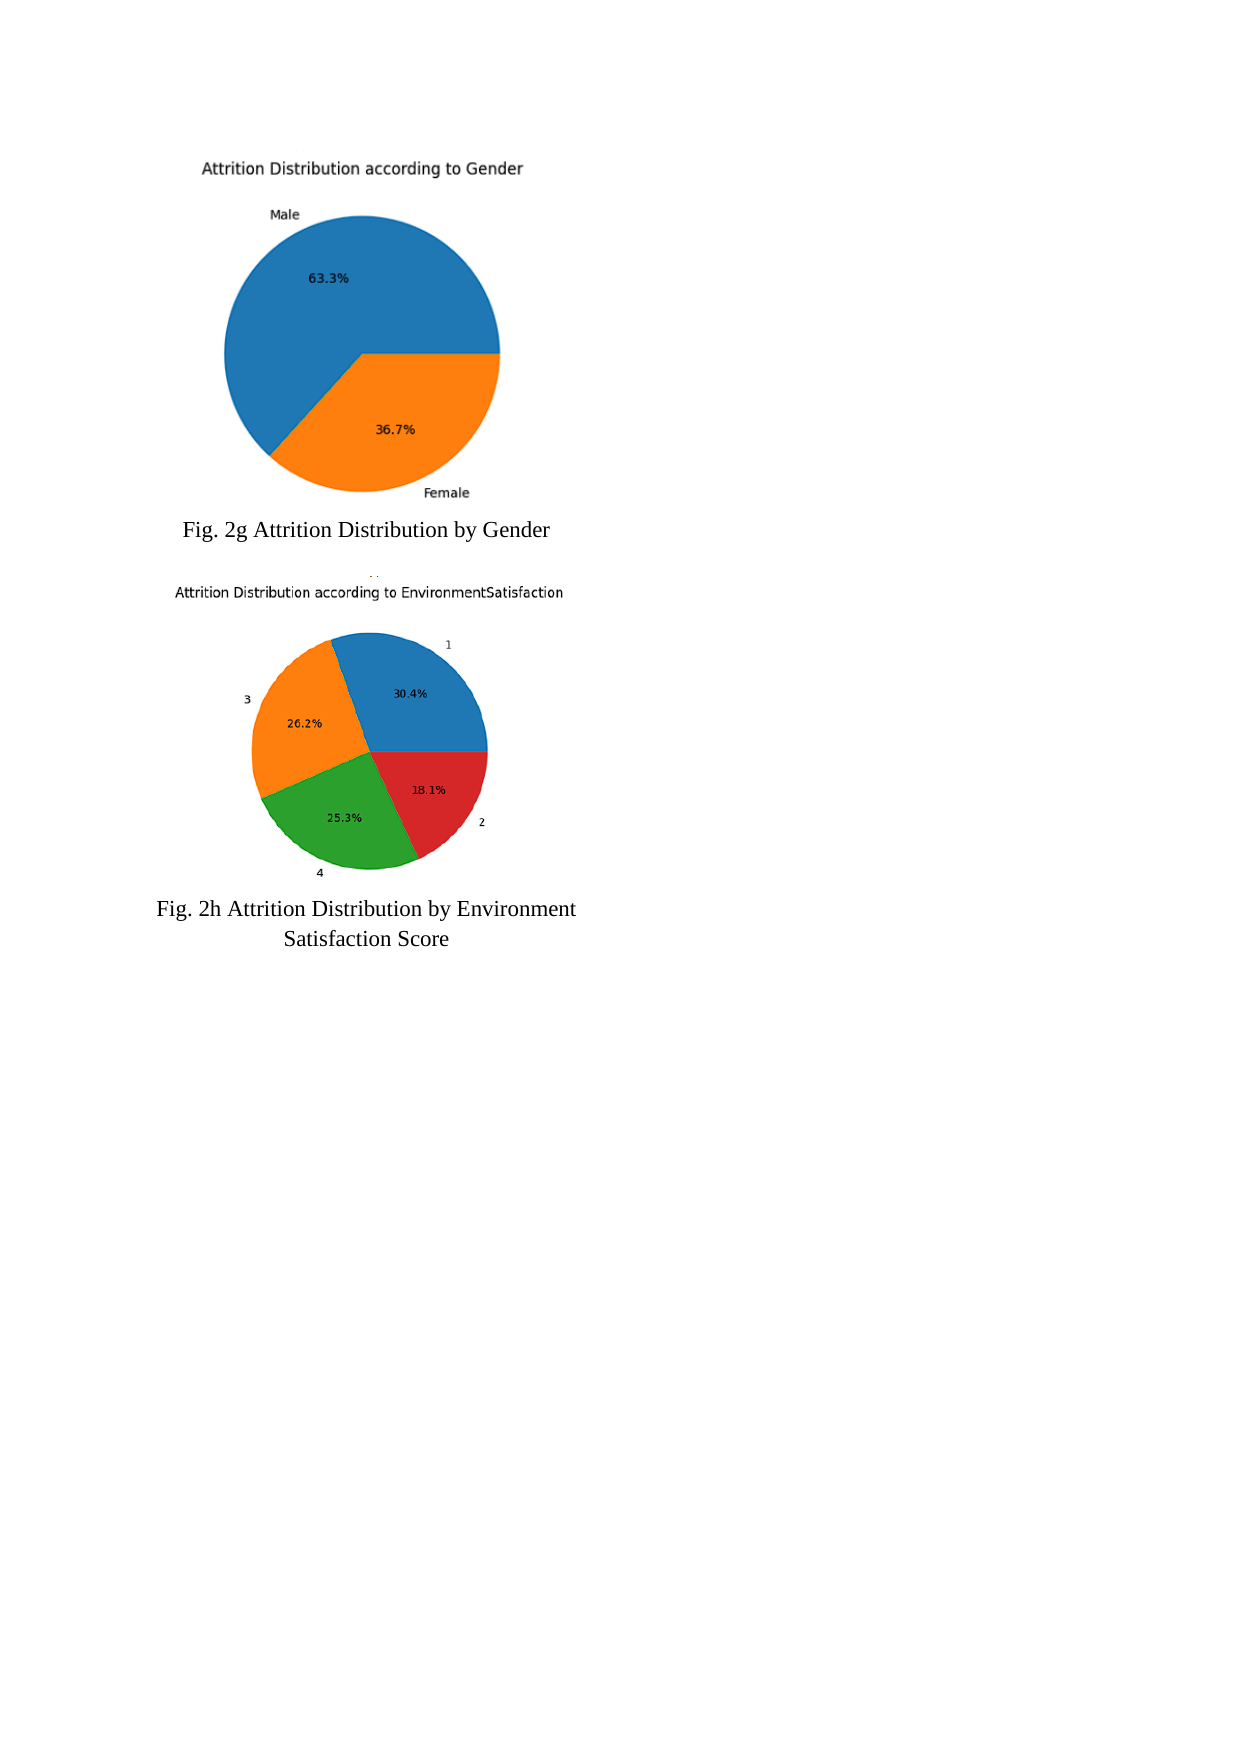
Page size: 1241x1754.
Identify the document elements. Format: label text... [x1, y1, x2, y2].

text Fig. 2h Attrition Distribution by Environment Satisfaction Score [150, 895, 582, 952]
picture [167, 150, 566, 512]
text Fig. 2g Attrition Distribution by Gender [150, 516, 582, 542]
picture [150, 576, 584, 892]
